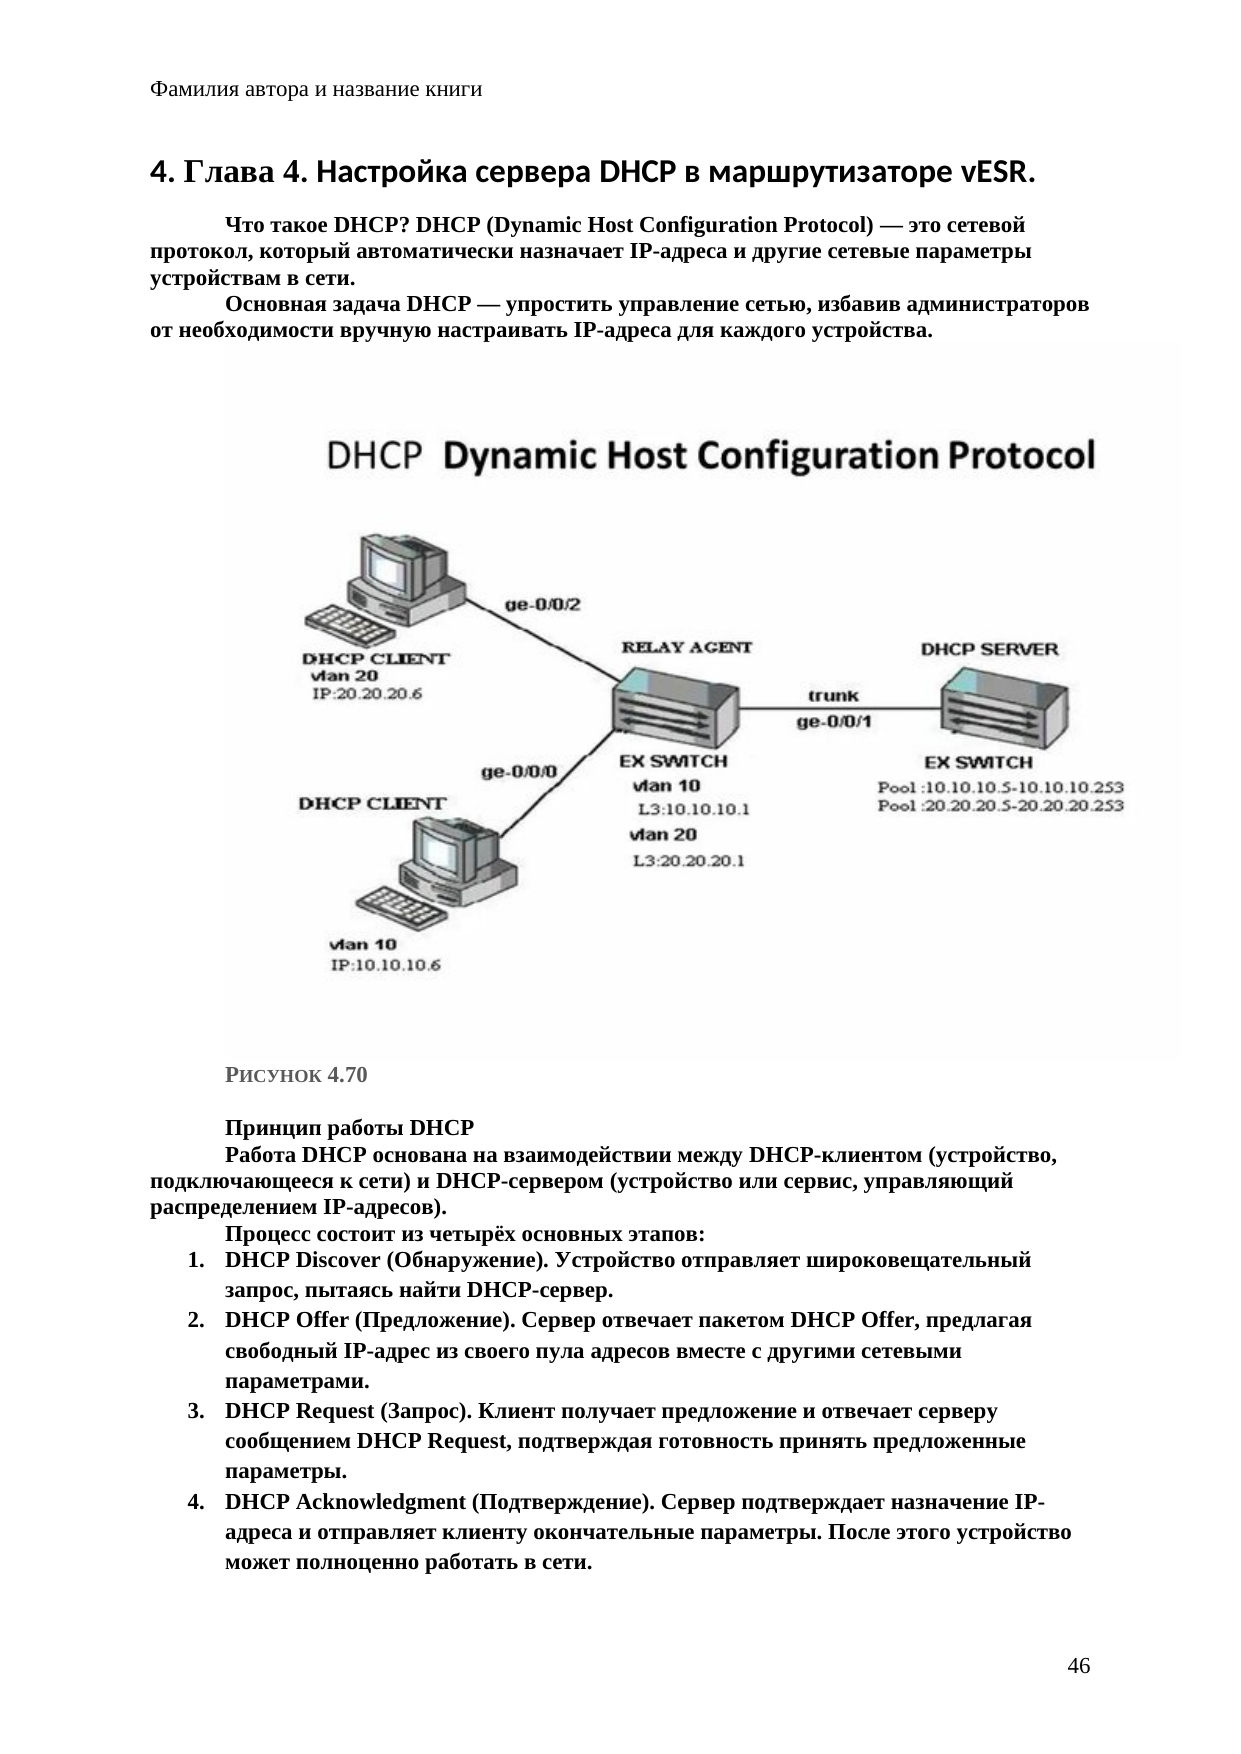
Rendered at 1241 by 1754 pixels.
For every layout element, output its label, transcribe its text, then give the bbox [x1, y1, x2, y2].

text Процесс состоит из четырёх основных этапов: [150, 1220, 1090, 1246]
text Основная задача DHCP — упростить управление сетью, избавив администраторов от необходимости вручную настраивать IP-адреса для каждого устройства. [150, 290, 1090, 343]
picture [225, 342, 1183, 1062]
text Что такое DHCP? DHCP (Dynamic Host Configuration Protocol) — это сетевой протокол, который автоматически назначает IP-адреса и другие сетевые параметры устройствам в сети. [150, 211, 1090, 290]
subtitle . Настройка сервера DHCP в маршрутизаторе vESR. [150, 150, 1090, 191]
text Работа DHCP основана на взаимодействии между DHCP-клиентом (устройство, подключающееся к сети) и DHCP-сервером (устройство или сервис, управляющий распределением IP-адресов). [150, 1141, 1090, 1220]
list DHCP Offer (Предложение). Сервер отвечает пакетом DHCP Offer, предлагая свободный IP-адрес из своего пула адресов вместе с другими сетевыми параметрами. [187, 1306, 1090, 1393]
text Принцип работы DHCP [150, 1114, 1090, 1141]
list DHCP Request (Запрос). Клиент получает предложение и отвечает серверу сообщением DHCP Request, подтверждая готовность принять предложенные параметры. [187, 1397, 1090, 1484]
list DHCP Discover (Обнаружение). Устройство отправляет широковещательный запрос, пытаясь найти DHCP-сервер. [187, 1246, 1090, 1303]
list DHCP Acknowledgment (Подтверждение). Сервер подтверждает назначение IP-адреса и отправляет клиенту окончательные параметры. После этого устройство может полноценно работать в сети. [187, 1488, 1090, 1574]
